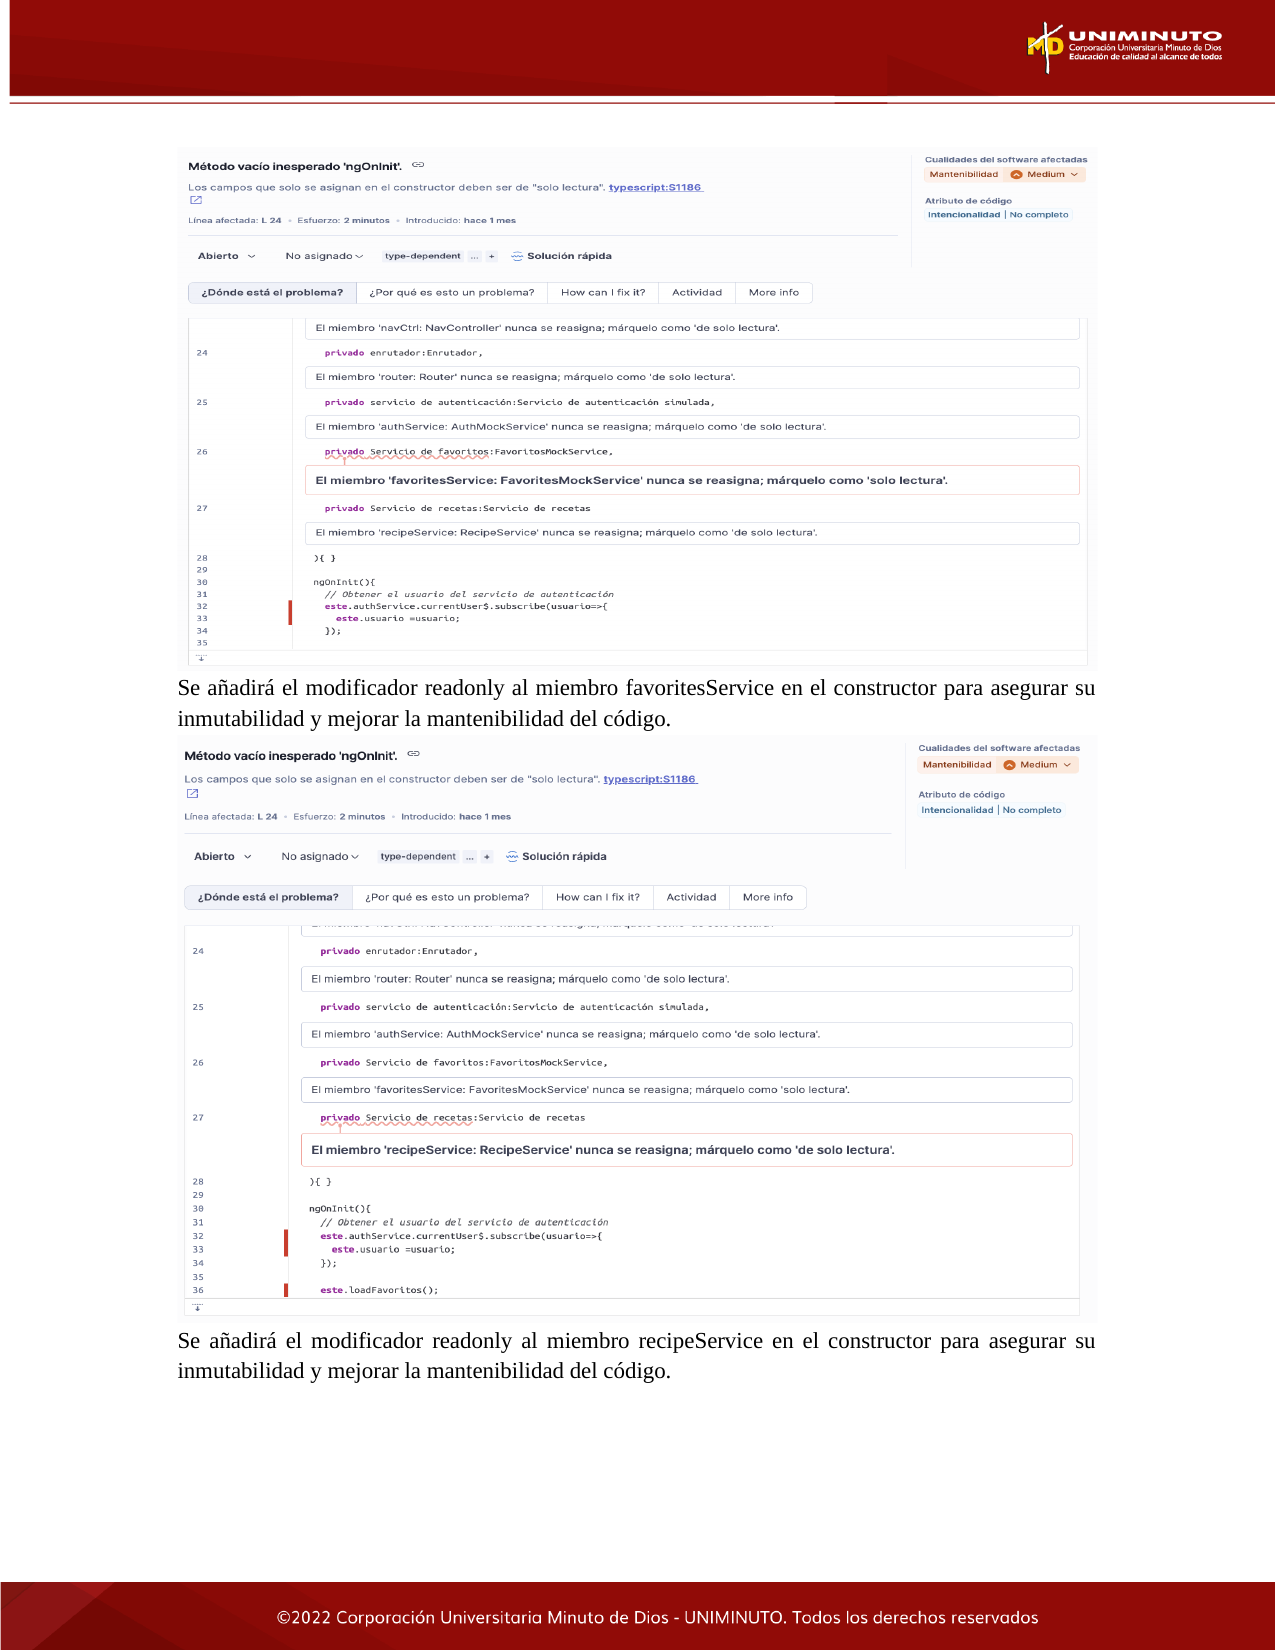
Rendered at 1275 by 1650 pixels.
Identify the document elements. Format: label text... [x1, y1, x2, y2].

text Se añadirá el modificador readonly al miembro recipeService en el constructor para asegurar su inmutabilidad y mejorar la mantenibilidad del código. [177, 1327, 1098, 1384]
picture [9, 0, 1275, 105]
picture [177, 147, 1098, 671]
picture [177, 735, 1098, 1323]
text Se añadirá el modificador readonly al miembro favoritesService en el constructor para asegurar su inmutabilidad y mejorar la mantenibilidad del código. [177, 674, 1098, 731]
picture [0, 1582, 1275, 1650]
